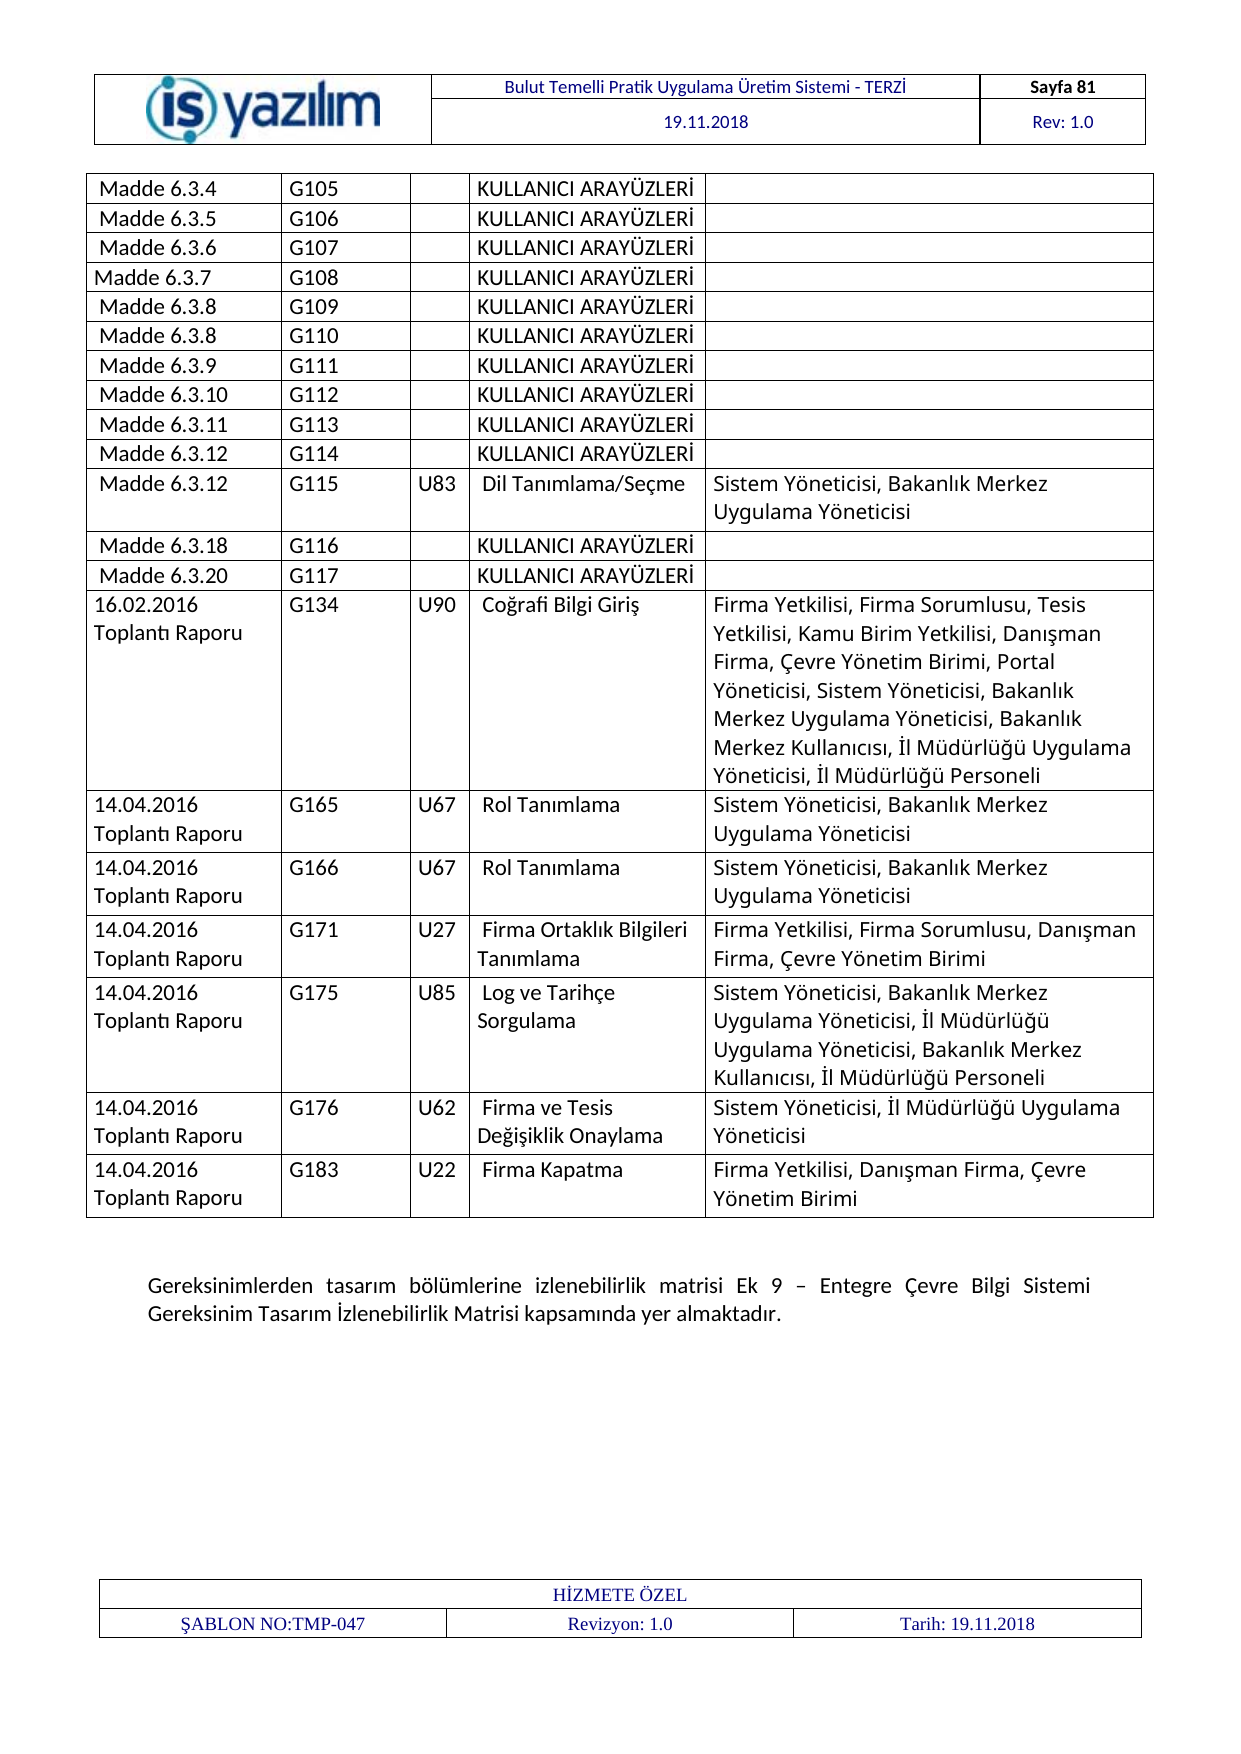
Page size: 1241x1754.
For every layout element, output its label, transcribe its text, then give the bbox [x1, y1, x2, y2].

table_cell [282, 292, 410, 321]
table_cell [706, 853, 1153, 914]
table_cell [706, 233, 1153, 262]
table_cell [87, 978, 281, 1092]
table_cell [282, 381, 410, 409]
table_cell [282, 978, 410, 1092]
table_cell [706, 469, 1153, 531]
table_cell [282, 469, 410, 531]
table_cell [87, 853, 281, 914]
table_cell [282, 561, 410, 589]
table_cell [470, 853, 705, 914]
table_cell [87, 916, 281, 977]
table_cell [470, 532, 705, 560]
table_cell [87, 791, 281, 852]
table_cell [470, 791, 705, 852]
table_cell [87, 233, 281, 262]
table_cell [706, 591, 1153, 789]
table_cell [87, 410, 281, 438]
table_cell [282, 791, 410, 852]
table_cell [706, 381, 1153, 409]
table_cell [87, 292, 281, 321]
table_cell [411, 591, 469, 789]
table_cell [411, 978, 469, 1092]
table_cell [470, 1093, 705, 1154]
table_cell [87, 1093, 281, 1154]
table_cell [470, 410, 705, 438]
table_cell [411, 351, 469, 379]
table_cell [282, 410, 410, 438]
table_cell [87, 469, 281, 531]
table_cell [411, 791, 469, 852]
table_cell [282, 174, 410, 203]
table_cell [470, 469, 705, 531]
picture [146, 75, 380, 144]
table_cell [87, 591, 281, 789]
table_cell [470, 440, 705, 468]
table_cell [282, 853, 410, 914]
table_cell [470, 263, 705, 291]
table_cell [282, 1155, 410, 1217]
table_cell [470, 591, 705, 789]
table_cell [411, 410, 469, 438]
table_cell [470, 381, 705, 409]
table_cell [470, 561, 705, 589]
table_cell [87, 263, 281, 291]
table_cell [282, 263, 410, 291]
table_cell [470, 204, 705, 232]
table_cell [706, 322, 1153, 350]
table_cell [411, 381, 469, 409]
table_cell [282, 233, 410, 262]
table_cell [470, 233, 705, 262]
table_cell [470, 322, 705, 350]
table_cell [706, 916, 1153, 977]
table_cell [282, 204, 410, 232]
text Gereksinimlerden tasarım bölümlerine izlenebilirlik matrisi Ek 9 – Entegre Çevre Bilgi Sistemi Gereksinim Tasarım İzlenebilirlik Matrisi kapsamında yer almaktadır. [148, 1271, 1093, 1327]
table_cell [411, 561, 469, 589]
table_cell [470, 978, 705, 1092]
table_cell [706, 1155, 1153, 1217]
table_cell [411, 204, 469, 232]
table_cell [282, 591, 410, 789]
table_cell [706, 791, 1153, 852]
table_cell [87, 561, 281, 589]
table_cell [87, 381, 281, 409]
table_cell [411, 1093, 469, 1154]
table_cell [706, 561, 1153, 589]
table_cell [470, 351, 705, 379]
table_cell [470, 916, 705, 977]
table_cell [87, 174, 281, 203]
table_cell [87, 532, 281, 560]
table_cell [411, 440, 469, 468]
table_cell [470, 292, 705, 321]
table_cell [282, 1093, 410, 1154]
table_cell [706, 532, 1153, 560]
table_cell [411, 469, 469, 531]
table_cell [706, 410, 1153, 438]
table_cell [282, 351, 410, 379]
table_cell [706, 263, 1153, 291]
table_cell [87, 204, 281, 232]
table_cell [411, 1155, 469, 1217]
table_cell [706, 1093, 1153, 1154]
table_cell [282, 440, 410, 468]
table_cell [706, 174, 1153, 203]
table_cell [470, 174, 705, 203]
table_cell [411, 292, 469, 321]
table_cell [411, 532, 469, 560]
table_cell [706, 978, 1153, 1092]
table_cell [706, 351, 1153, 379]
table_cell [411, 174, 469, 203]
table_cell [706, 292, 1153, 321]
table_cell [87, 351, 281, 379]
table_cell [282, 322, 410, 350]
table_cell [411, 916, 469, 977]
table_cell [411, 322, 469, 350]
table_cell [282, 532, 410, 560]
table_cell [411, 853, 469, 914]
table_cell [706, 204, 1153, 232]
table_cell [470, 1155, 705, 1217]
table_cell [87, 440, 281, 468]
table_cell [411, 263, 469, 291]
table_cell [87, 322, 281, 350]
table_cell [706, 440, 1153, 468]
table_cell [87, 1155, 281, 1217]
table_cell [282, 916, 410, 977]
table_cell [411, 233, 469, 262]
